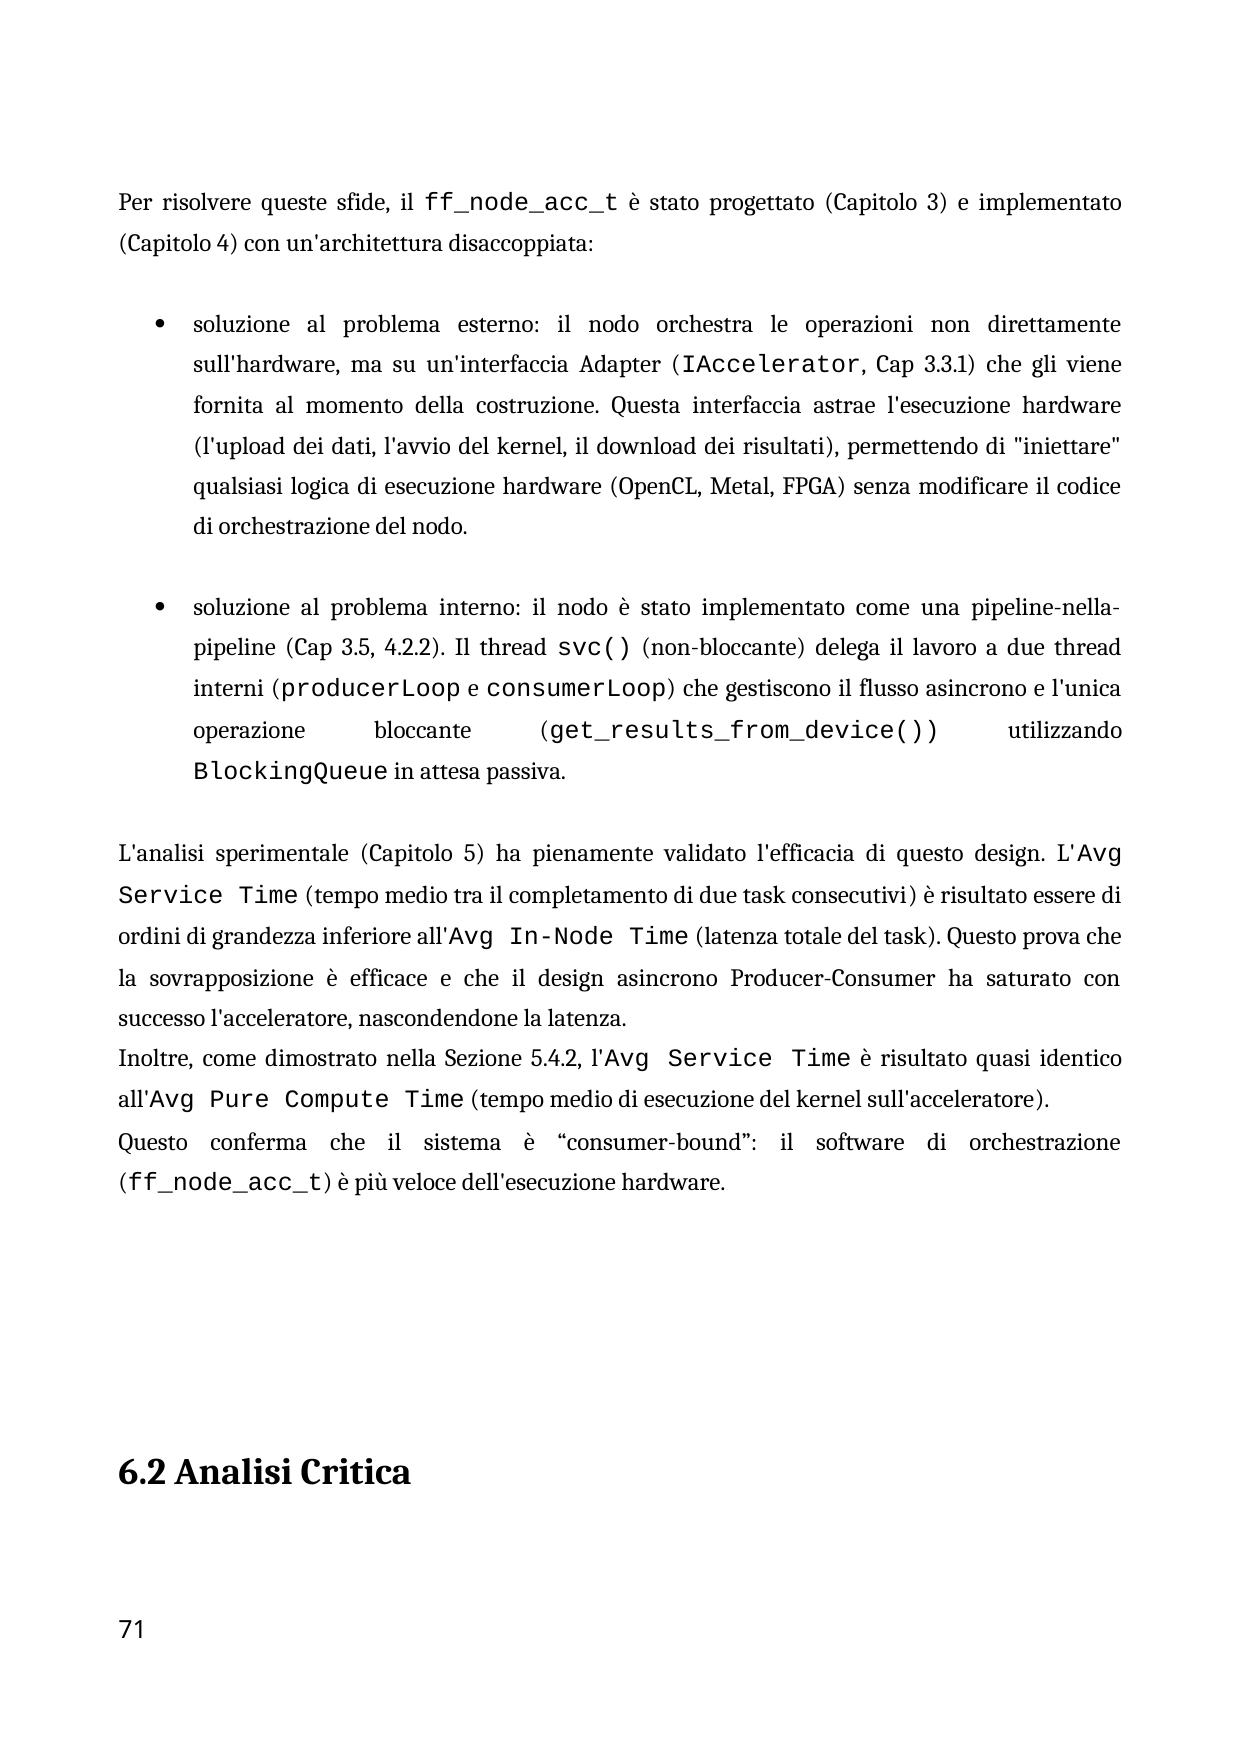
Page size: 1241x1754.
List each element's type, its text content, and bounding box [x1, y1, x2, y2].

text L'analisi sperimentale (Capitolo 5) ha pienamente validato l'efficacia di questo design. L'Avg Service Time (tempo medio tra il completamento di due task consecutivi) è risultato essere di ordini di grandezza inferiore all'Avg In-Node Time (latenza totale del task). Questo prova che la sovrapposizione è efficace e che il design asincrono Producer-Consumer ha saturato con successo l'acceleratore, nascondendone la latenza. [118, 839, 1122, 1032]
list soluzione al problema interno: il nodo è stato implementato come una pipeline-nella-pipeline (Cap 3.5, 4.2.2). Il thread svc() (non-bloccante) delega il lavoro a due thread interni (producerLoop e consumerLoop) che gestiscono il flusso asincrono e l'unica operazione bloccante (get_results_from_device()) utilizzando BlockingQueue in attesa passiva. [156, 592, 1122, 787]
text 6.2 Analisi Critica [118, 1451, 1122, 1494]
text Questo conferma che il sistema è “consumer-bound”: il software di orchestrazione (ff_node_acc_t) è più veloce dell'esecuzione hardware. [118, 1127, 1122, 1198]
text Per risolvere queste sfide, il ff_node_acc_t è stato progettato (Capitolo 3) e implementato (Capitolo 4) con un'architettura disaccoppiata: [118, 188, 1122, 258]
text Inoltre, come dimostrato nella Sezione 5.4.2, l'Avg Service Time è risultato quasi identico all'Avg Pure Compute Time (tempo medio di esecuzione del kernel sull'acceleratore). [118, 1044, 1122, 1115]
list soluzione al problema esterno: il nodo orchestra le operazioni non direttamente sull'hardware, ma su un'interfaccia Adapter (IAccelerator, Cap 3.3.1) che gli viene fornita al momento della costruzione. Questa interfaccia astrae l'esecuzione hardware (l'upload dei dati, l'avvio del kernel, il download dei risultati), permettendo di "iniettare" qualsiasi logica di esecuzione hardware (OpenCL, Metal, FPGA) senza modificare il codice di orchestrazione del nodo. [156, 310, 1122, 541]
